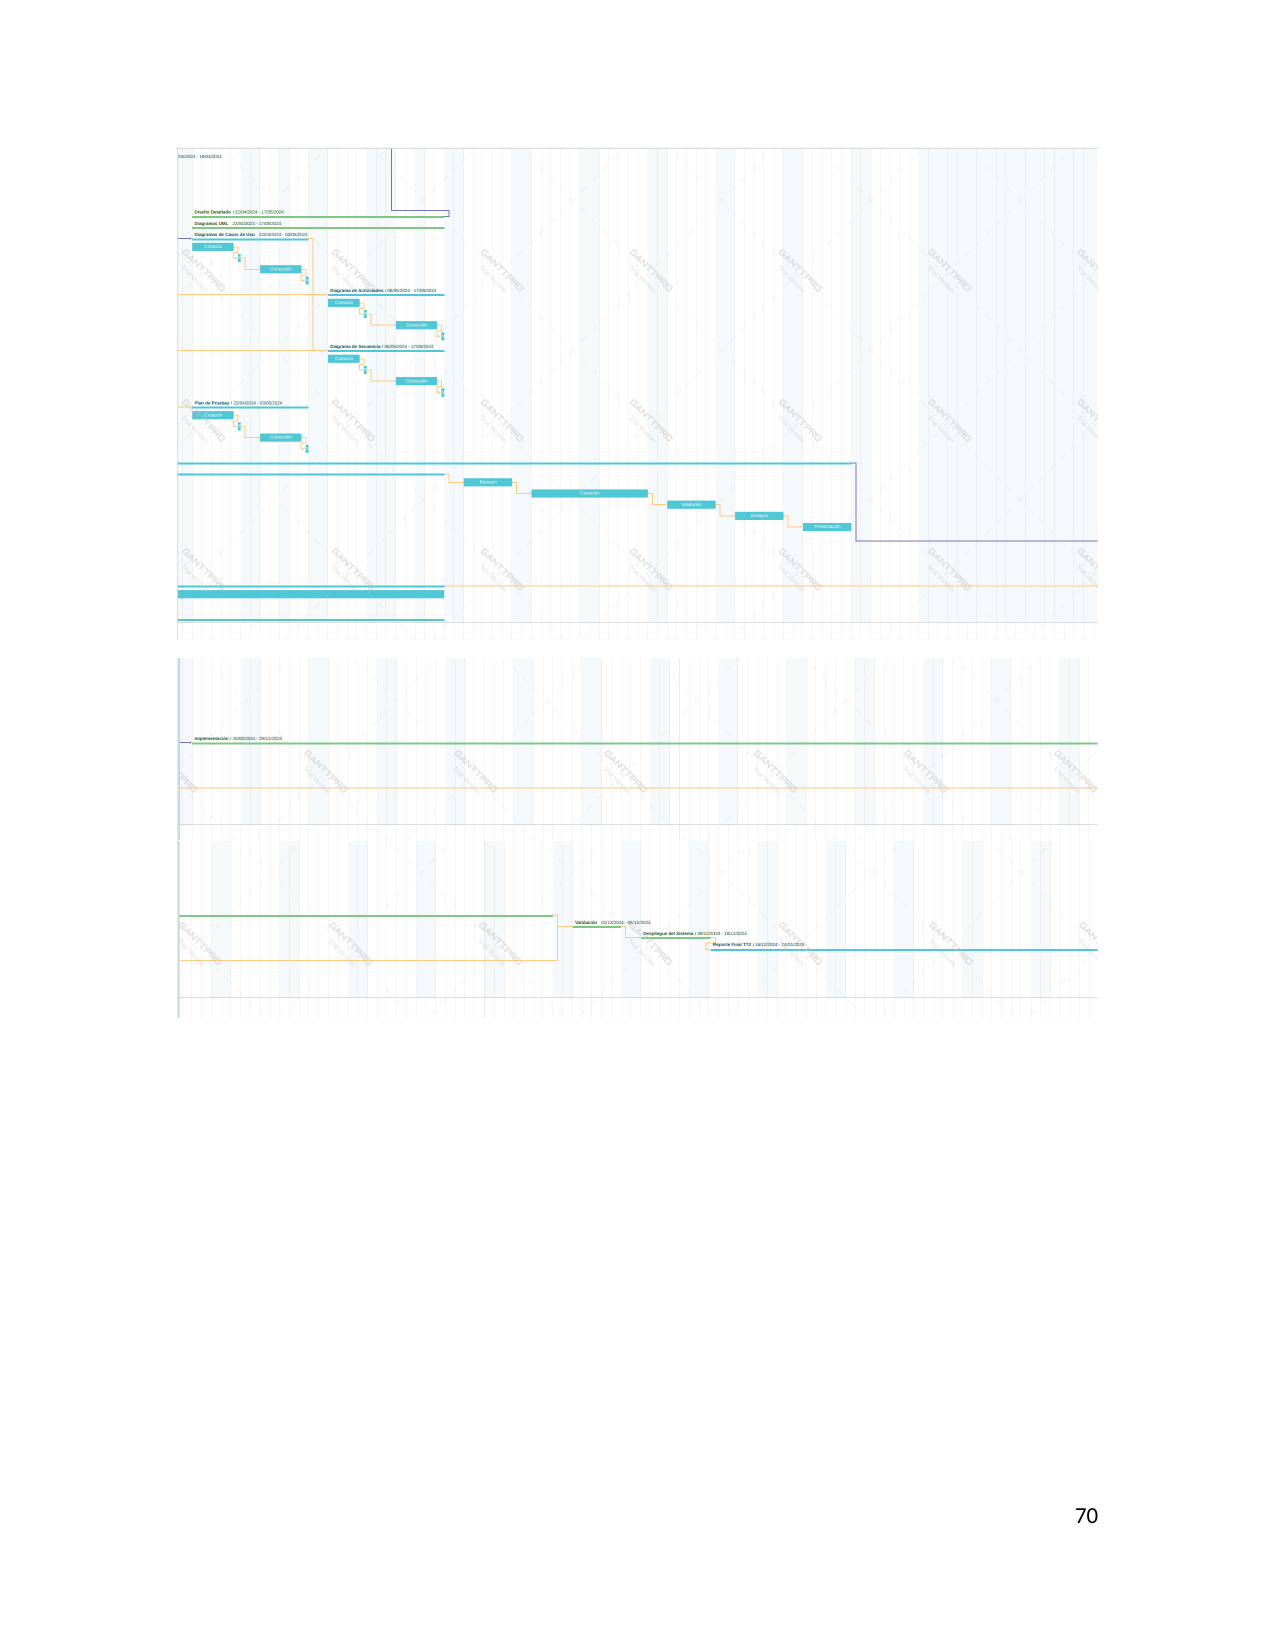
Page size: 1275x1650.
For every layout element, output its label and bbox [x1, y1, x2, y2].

picture [177, 658, 1098, 840]
picture [177, 147, 1098, 640]
picture [177, 841, 1098, 1018]
